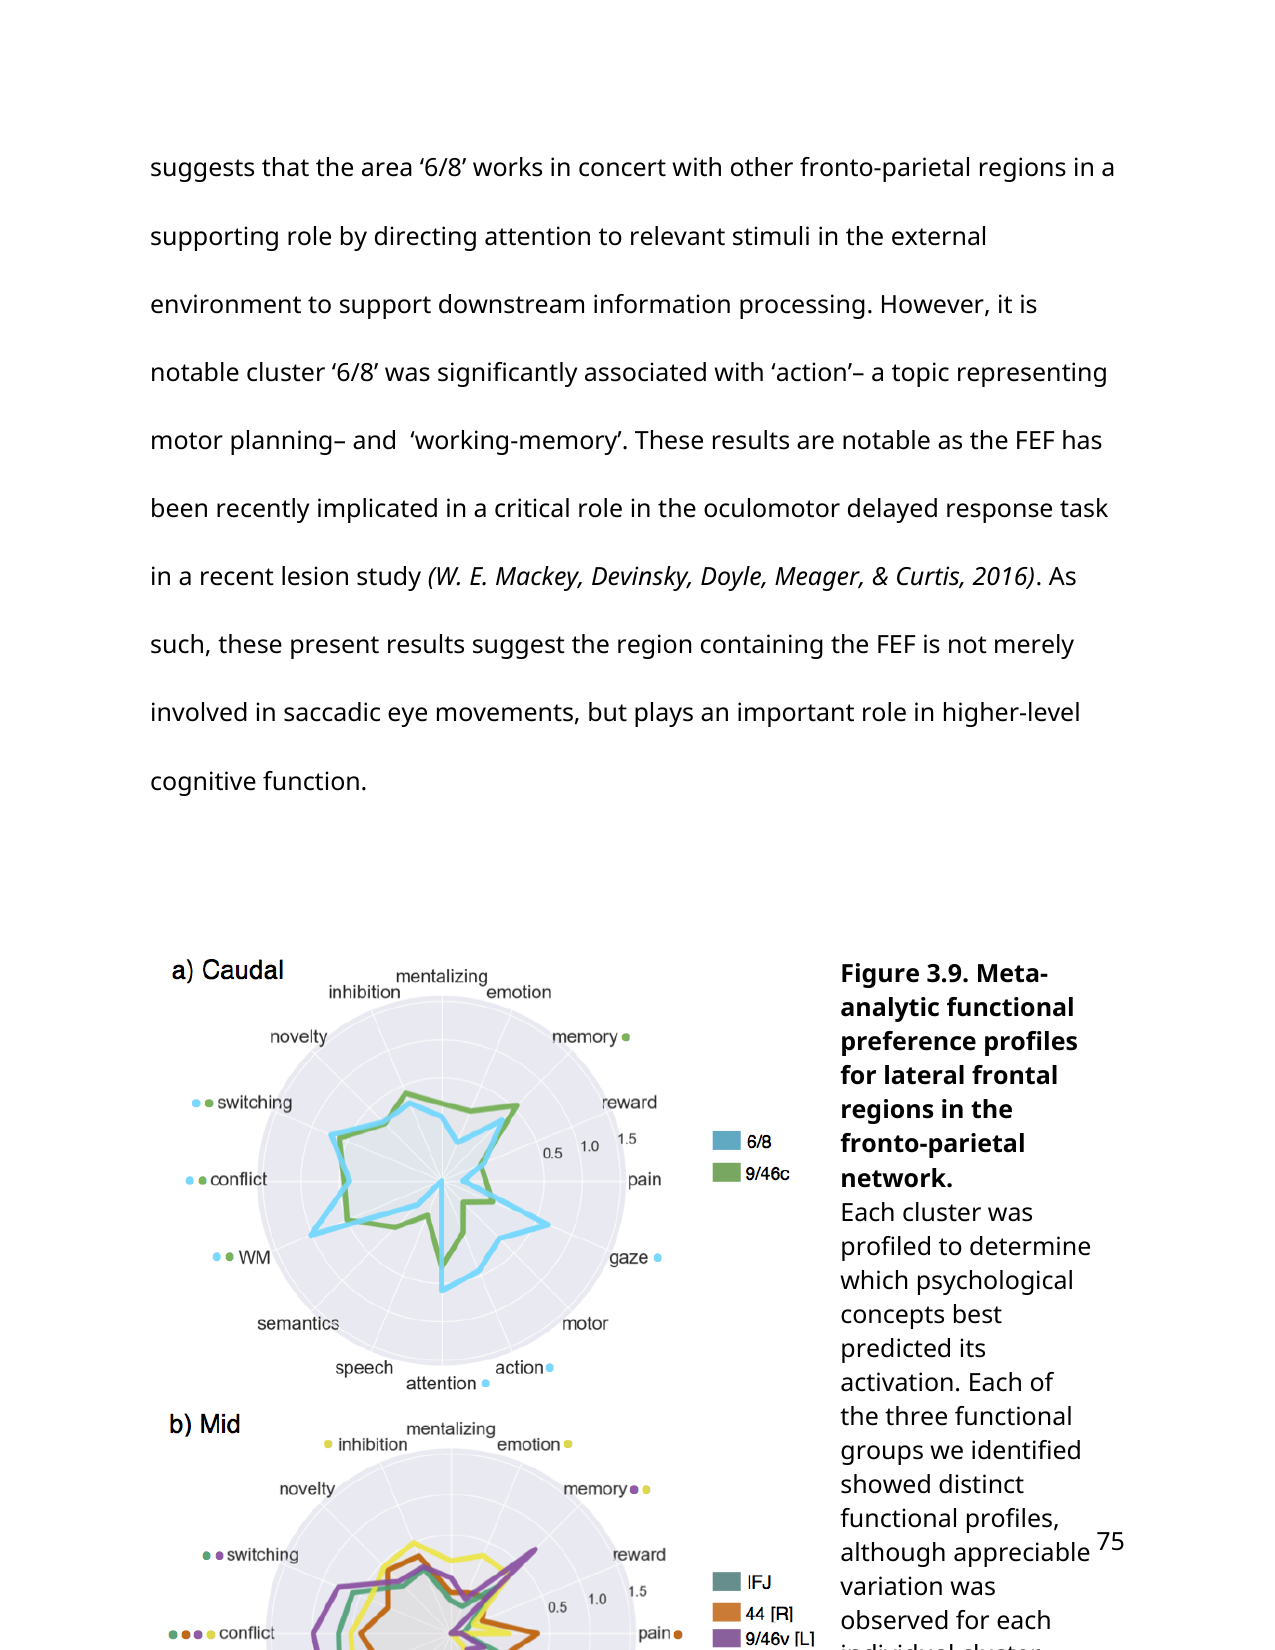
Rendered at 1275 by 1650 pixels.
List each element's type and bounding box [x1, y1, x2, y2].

picture [165, 955, 816, 1650]
text [150, 150, 1125, 797]
